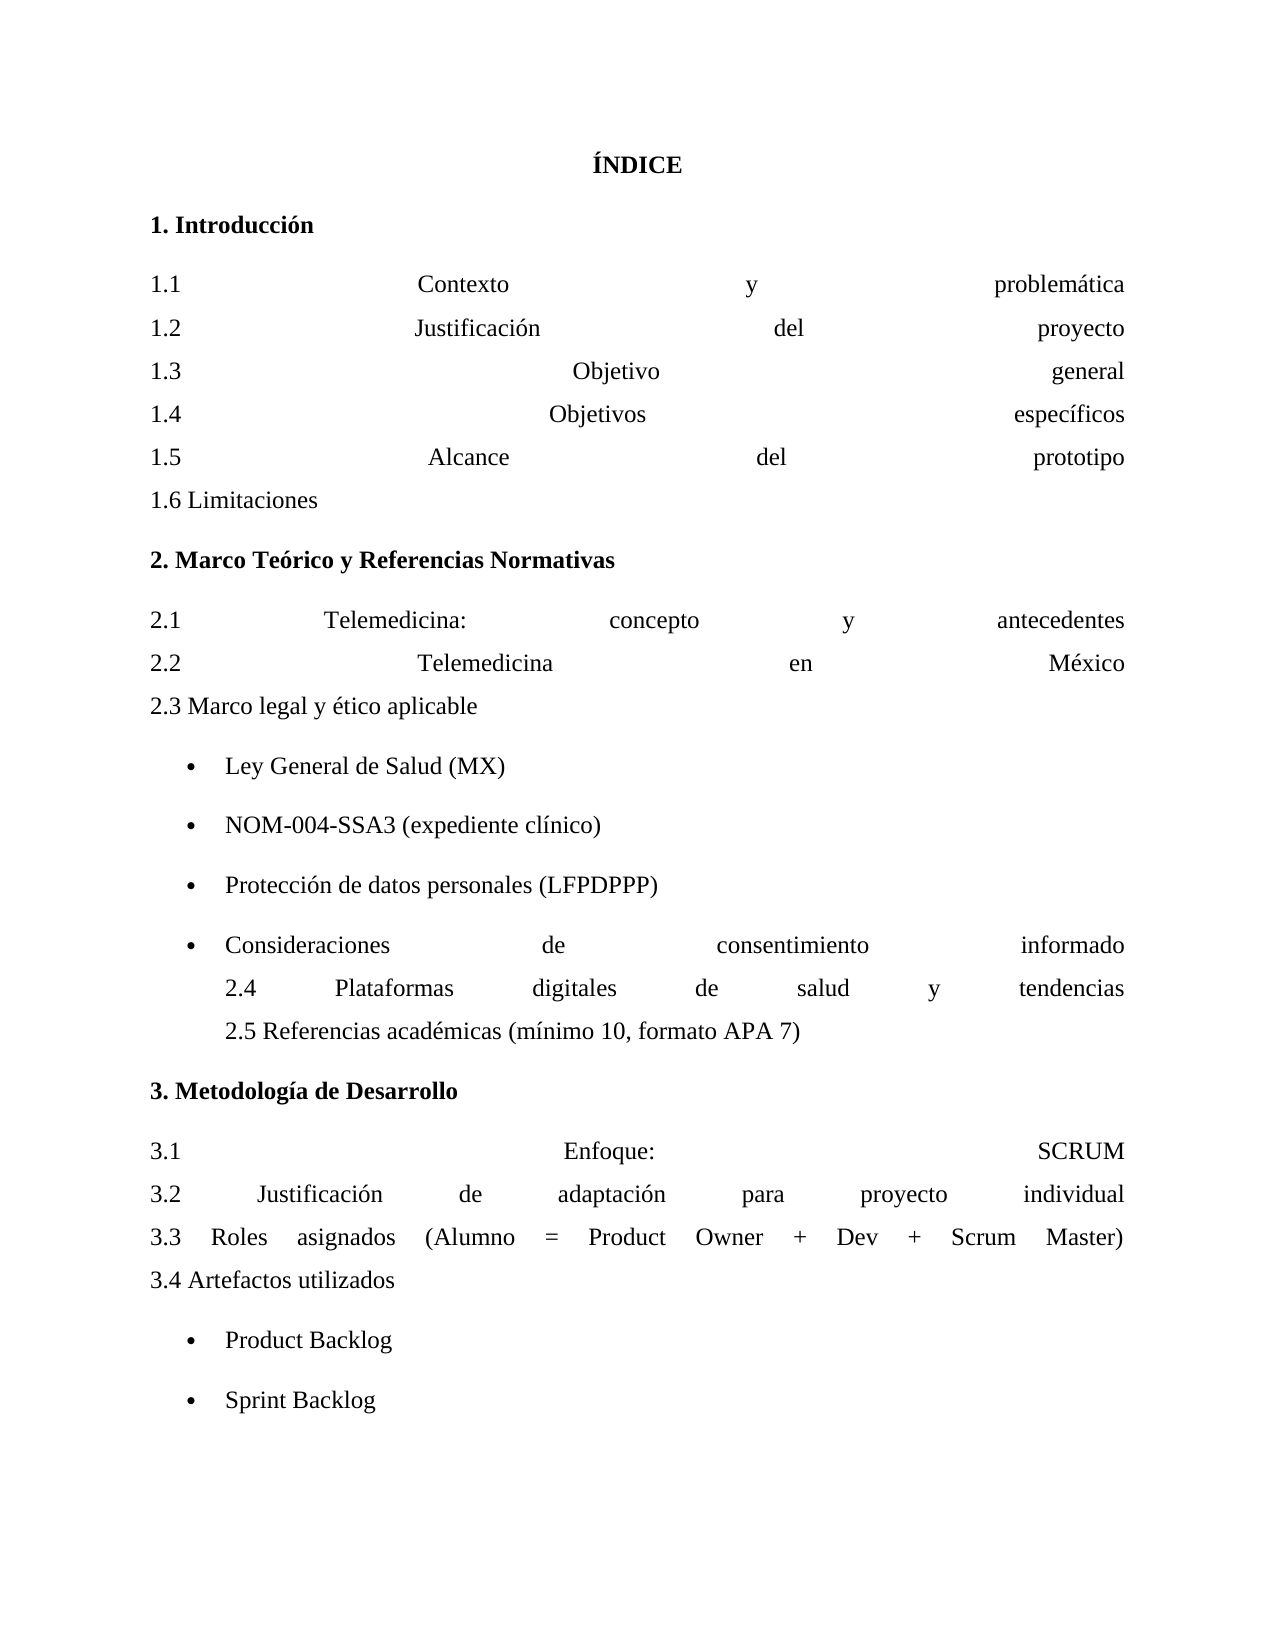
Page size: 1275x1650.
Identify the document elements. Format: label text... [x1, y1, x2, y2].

text 1. Introducción [150, 210, 1125, 238]
list Ley General de Salud (MX) [187, 751, 1125, 779]
text 3. Metodología de Desarrollo [150, 1076, 1125, 1105]
list Consideraciones de consentimiento informado 2.4 Plataformas digitales de salud y tendencias 2.5 Referencias académicas (mínimo 10, formato APA 7) [187, 930, 1125, 1045]
list Sprint Backlog [187, 1385, 1125, 1414]
text ÍNDICE [150, 150, 1125, 179]
text 2.1 Telemedicina: concepto y antecedentes 2.2 Telemedicina en México 2.3 Marco legal y ético aplicable [150, 605, 1125, 720]
text 2. Marco Teórico y Referencias Normativas [150, 545, 1125, 574]
text 3.1 Enfoque: SCRUM 3.2 Justificación de adaptación para proyecto individual 3.3 Roles asignados (Alumno = Product Owner + Dev + Scrum Master) 3.4 Artefactos utilizados [150, 1136, 1125, 1294]
list Product Backlog [187, 1325, 1125, 1354]
text 1.1 Contexto y problemática 1.2 Justificación del proyecto 1.3 Objetivo general 1.4 Objetivos específicos 1.5 Alcance del prototipo 1.6 Limitaciones [150, 269, 1125, 514]
list Protección de datos personales (LFPDPPP) [187, 870, 1125, 899]
list NOM-004-SSA3 (expediente clínico) [187, 811, 1125, 839]
